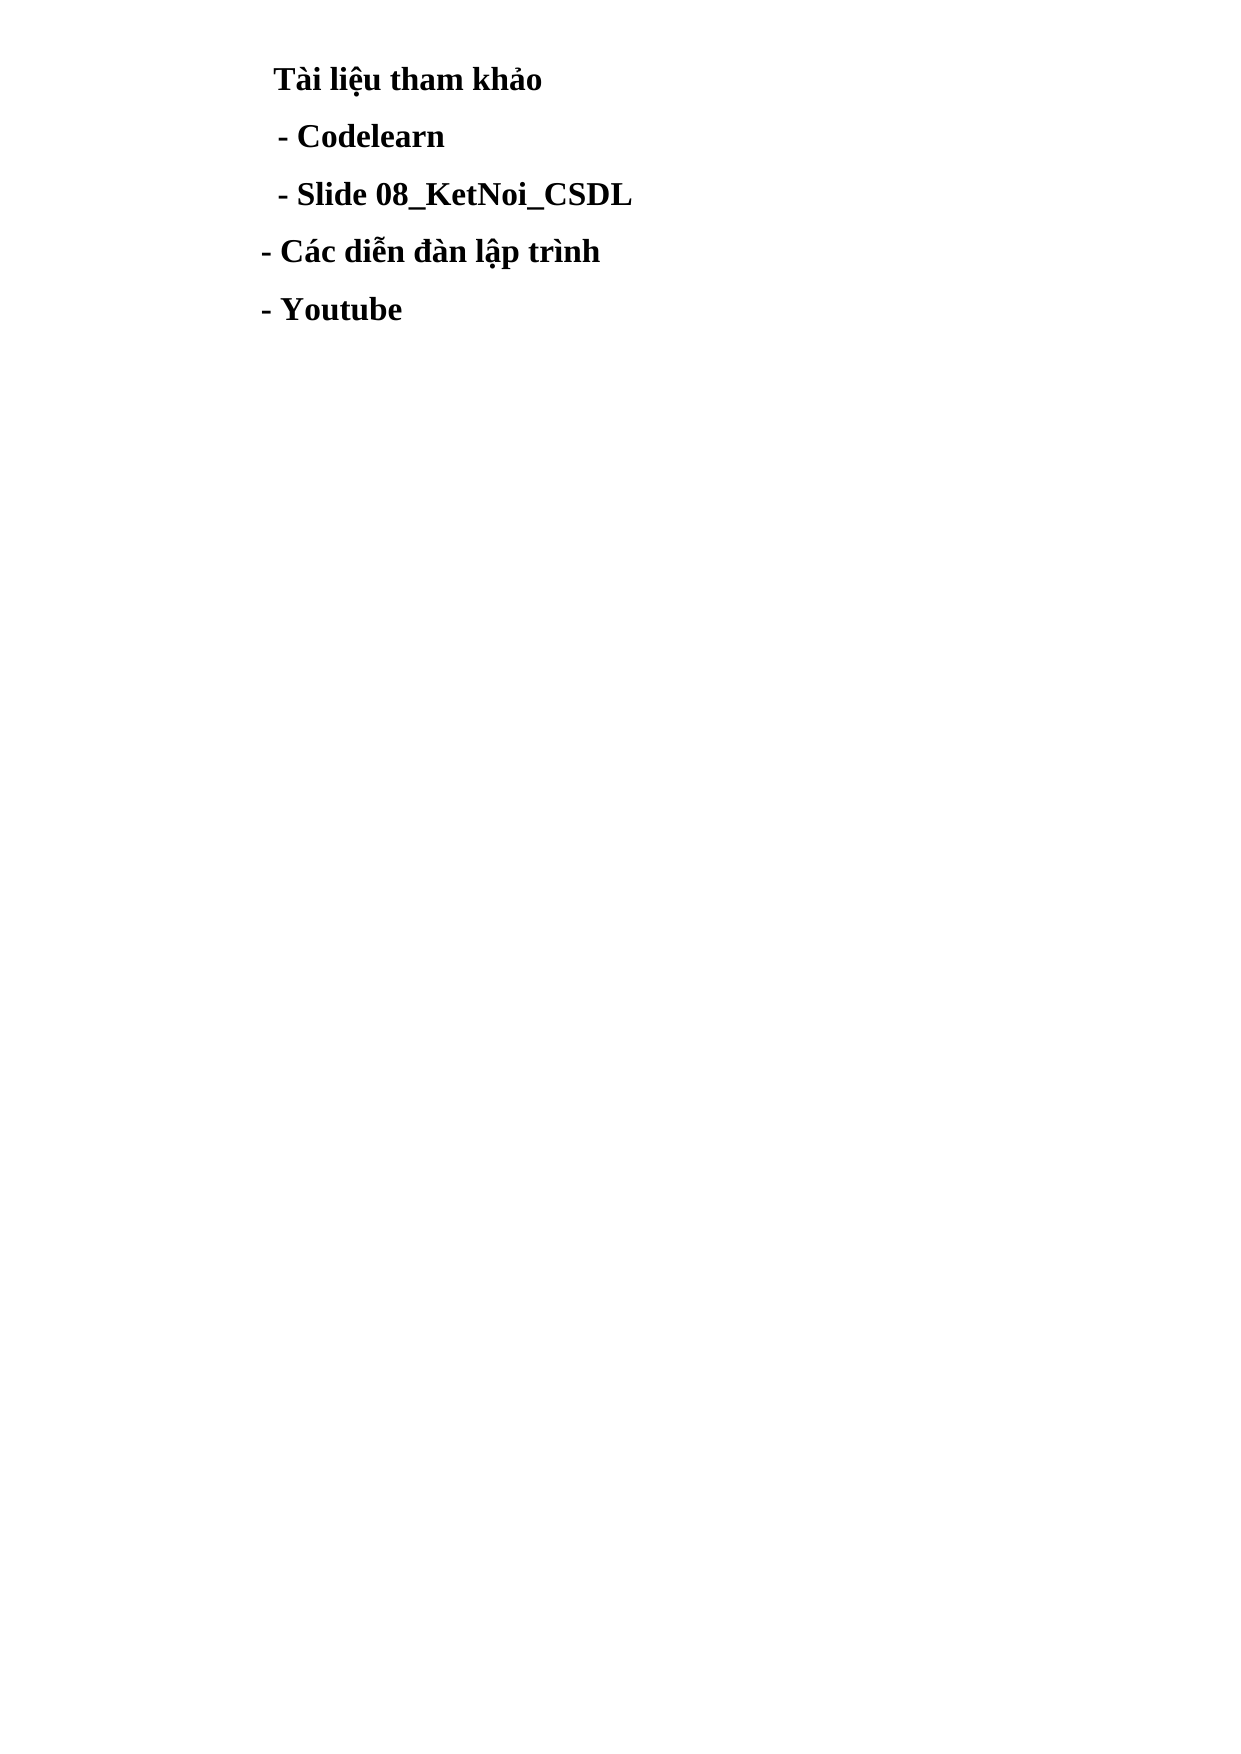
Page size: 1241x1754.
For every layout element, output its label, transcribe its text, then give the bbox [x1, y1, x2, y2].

text Tài liệu tham khảo [140, 59, 1110, 97]
text - Codelearn [177, 117, 1110, 155]
text - Slide 08_KetNoi_CSDL [177, 174, 1110, 212]
text - Các diễn đàn lập trình - Youtube [177, 232, 1110, 327]
